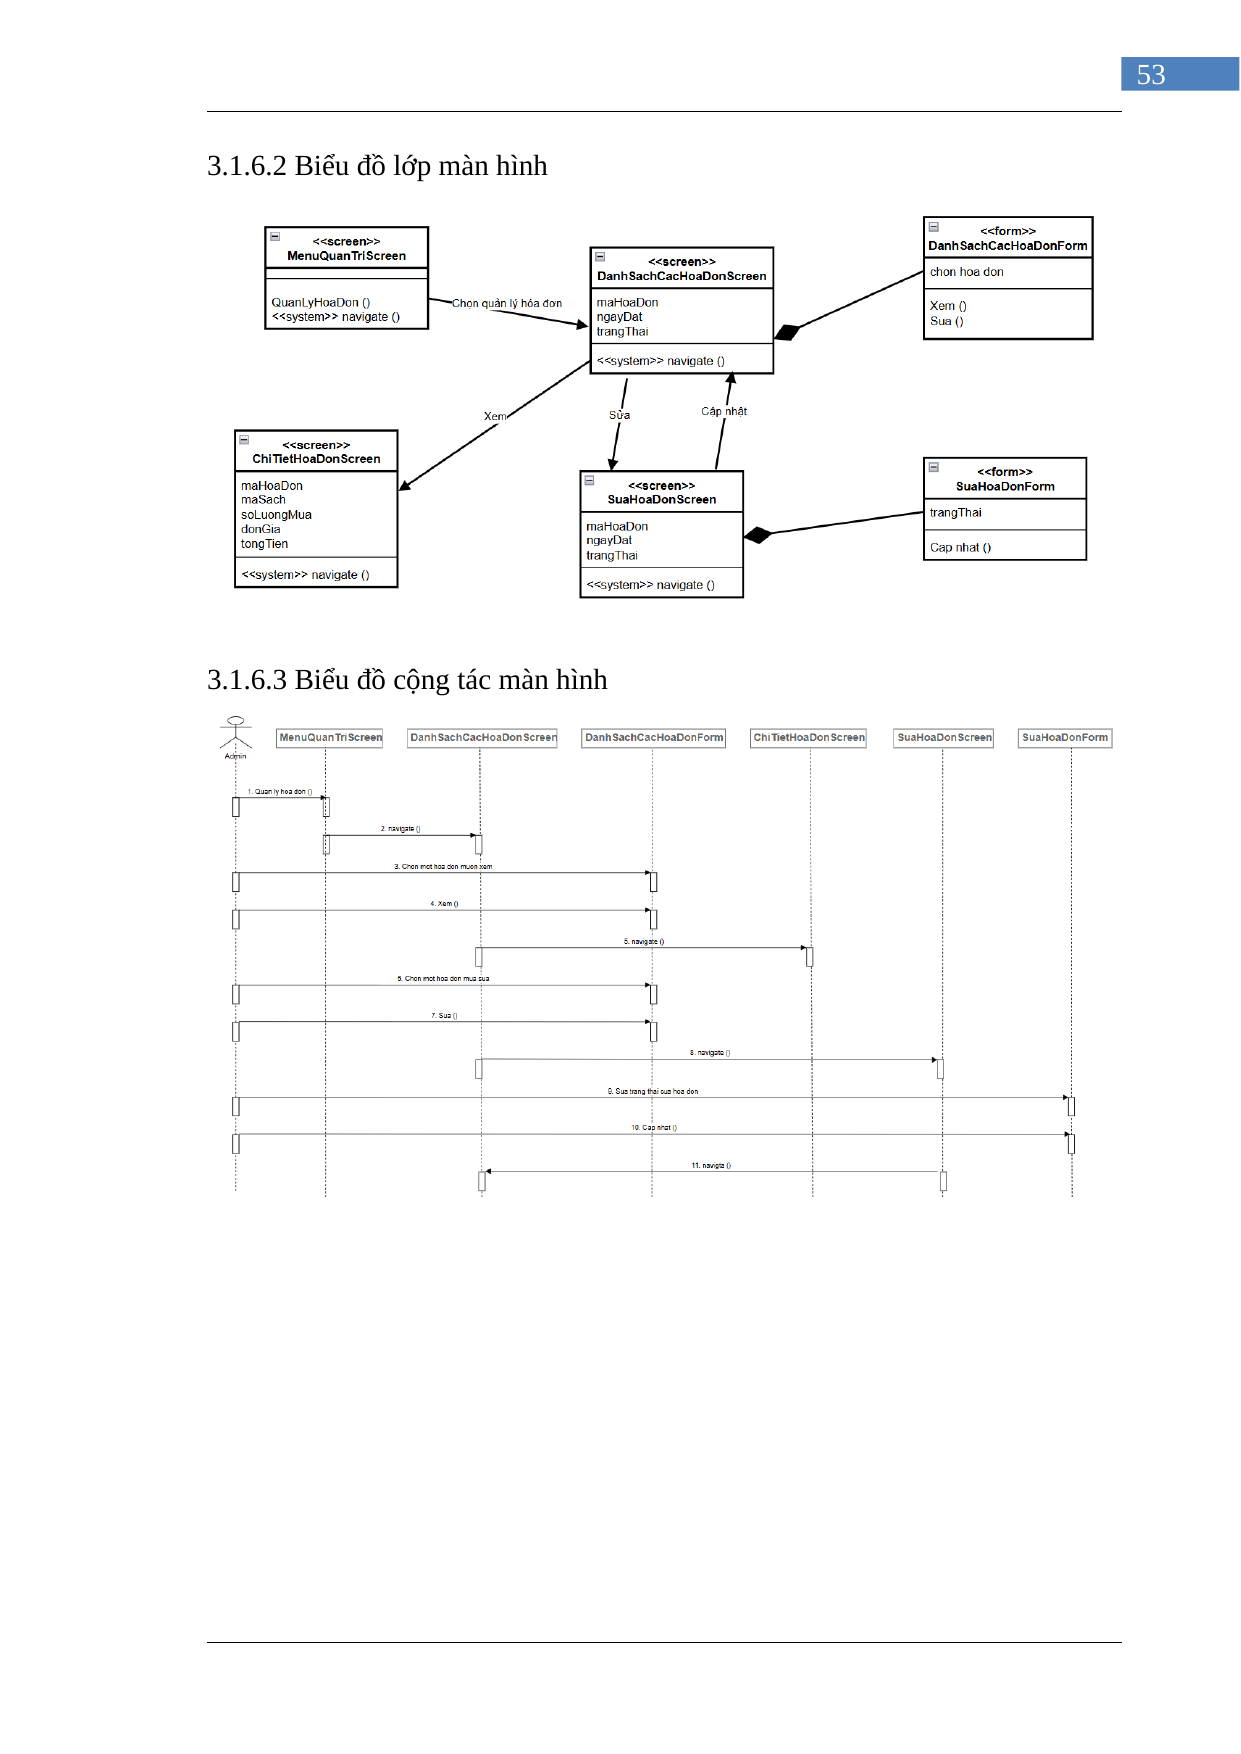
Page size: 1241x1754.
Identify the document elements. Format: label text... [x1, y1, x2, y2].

subtitle 3.1.6.2 Biểu đồ lớp màn hình [207, 148, 1122, 181]
picture [206, 712, 1123, 1206]
subtitle 3.1.6.3 Biểu đồ cộng tác màn hình [207, 662, 1122, 695]
picture [206, 198, 1123, 633]
